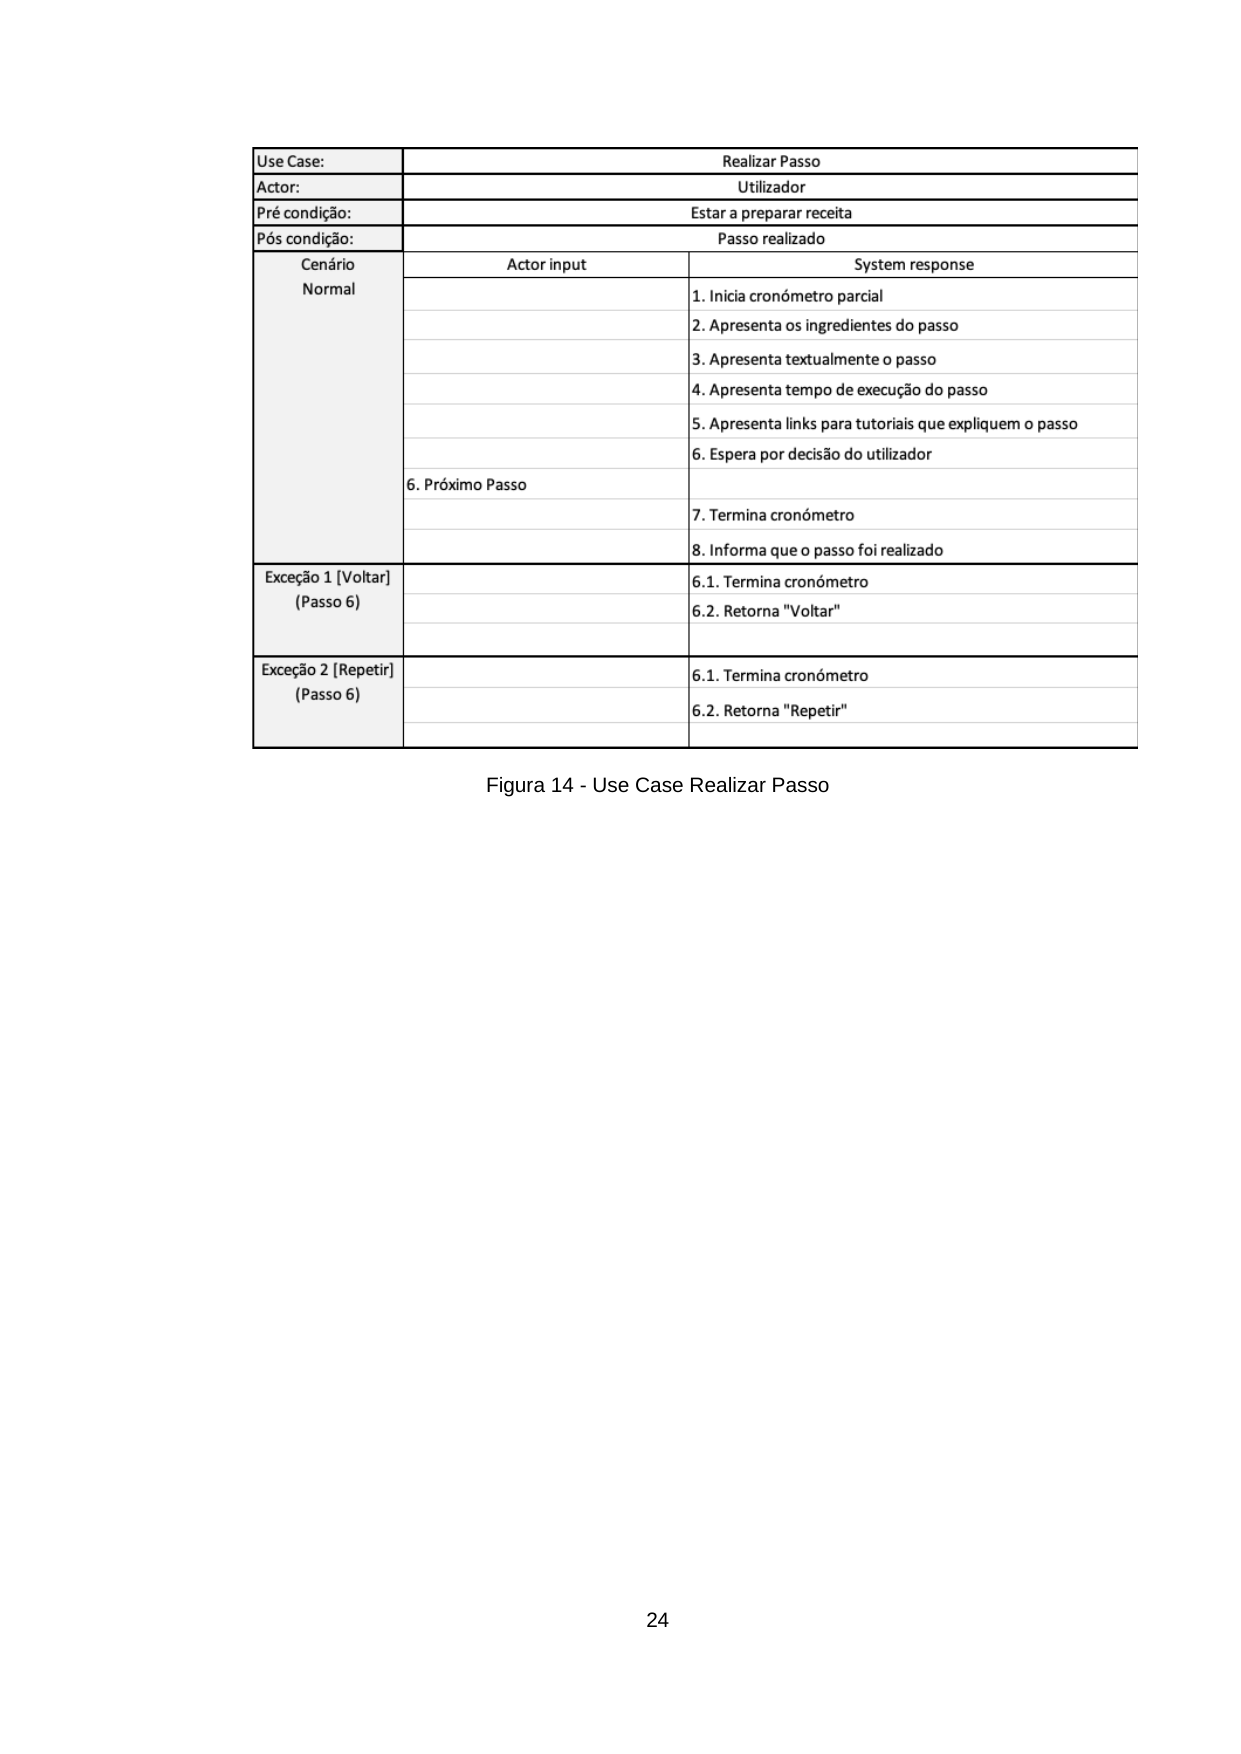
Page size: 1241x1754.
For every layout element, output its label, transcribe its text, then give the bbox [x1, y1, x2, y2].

picture [252, 147, 1138, 749]
text Figura 14 - Use Case Realizar Passo [177, 773, 1063, 797]
